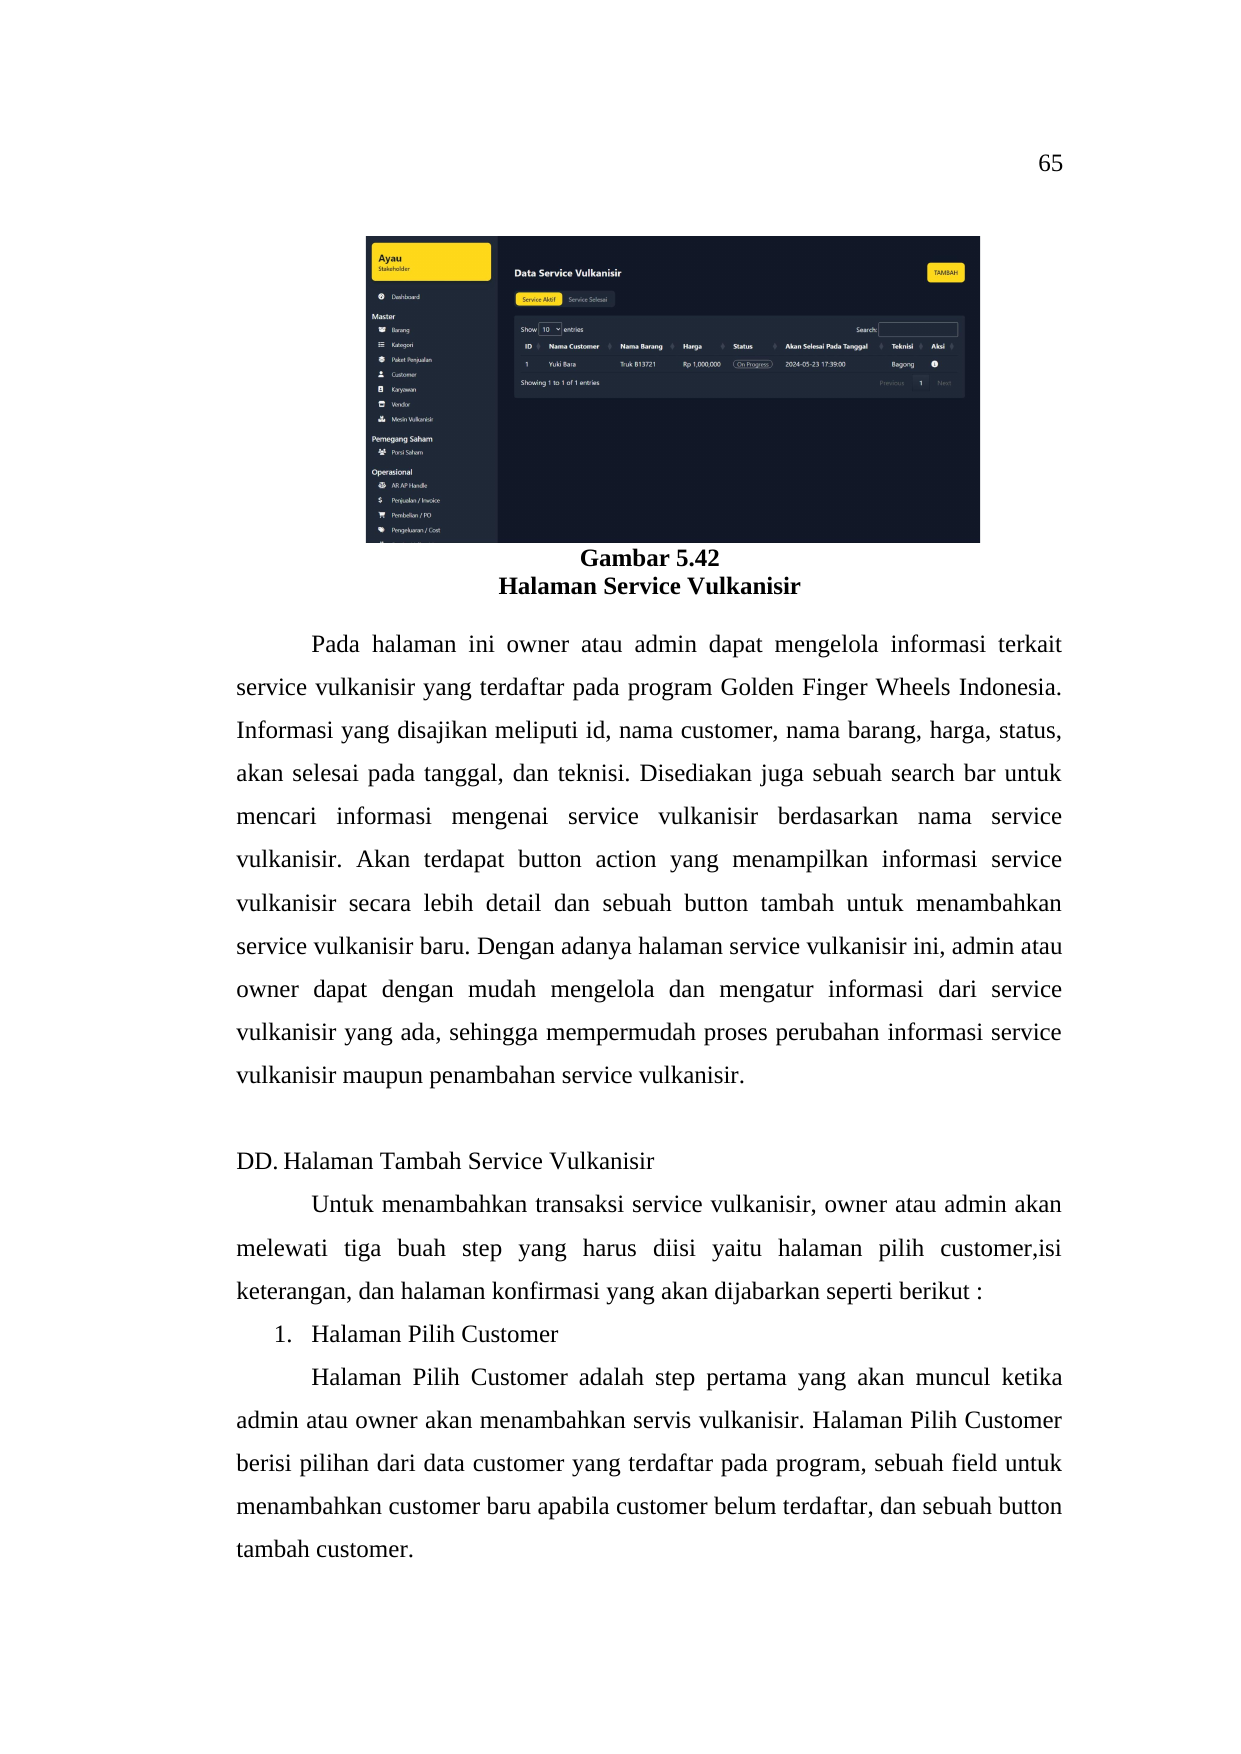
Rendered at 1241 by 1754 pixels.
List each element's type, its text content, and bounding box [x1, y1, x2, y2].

text Gambar 5.42 [236, 543, 1063, 571]
text Halaman Pilih Customer adalah step pertama yang akan muncul ketika admin atau owner akan menambahkan servis vulkanisir. Halaman Pilih Customer berisi pilihan dari data customer yang terdaftar pada program, sebuah field untuk menambahkan customer baru apabila customer belum terdaftar, dan sebuah button tambah customer. [236, 1362, 1063, 1563]
picture [365, 236, 981, 543]
list Halaman Tambah Service Vulkanisir [236, 1146, 1063, 1175]
text Pada halaman ini owner atau admin dapat mengelola informasi terkait service vulkanisir yang terdaftar pada program Golden Finger Wheels Indonesia. Informasi yang disajikan meliputi id, nama customer, nama barang, harga, status, akan selesai pada tanggal, dan teknisi. Disediakan juga sebuah search bar untuk mencari informasi mengenai service vulkanisir berdasarkan nama service vulkanisir. Akan terdapat button action yang menampilkan informasi service vulkanisir secara lebih detail dan sebuah button tambah untuk menambahkan service vulkanisir baru. Dengan adanya halaman service vulkanisir ini, admin atau owner dapat dengan mudah mengelola dan mengatur informasi dari service vulkanisir yang ada, sehingga mempermudah proses perubahan informasi service vulkanisir maupun penambahan service vulkanisir. [236, 629, 1063, 1089]
text Untuk menambahkan transaksi service vulkanisir, owner atau admin akan melewati tiga buah step yang harus diisi yaitu halaman pilih customer,isi keterangan, dan halaman konfirmasi yang akan dijabarkan seperti berikut : [236, 1189, 1063, 1304]
text Halaman Service Vulkanisir [236, 571, 1063, 600]
list Halaman Pilih Customer [274, 1319, 1063, 1348]
